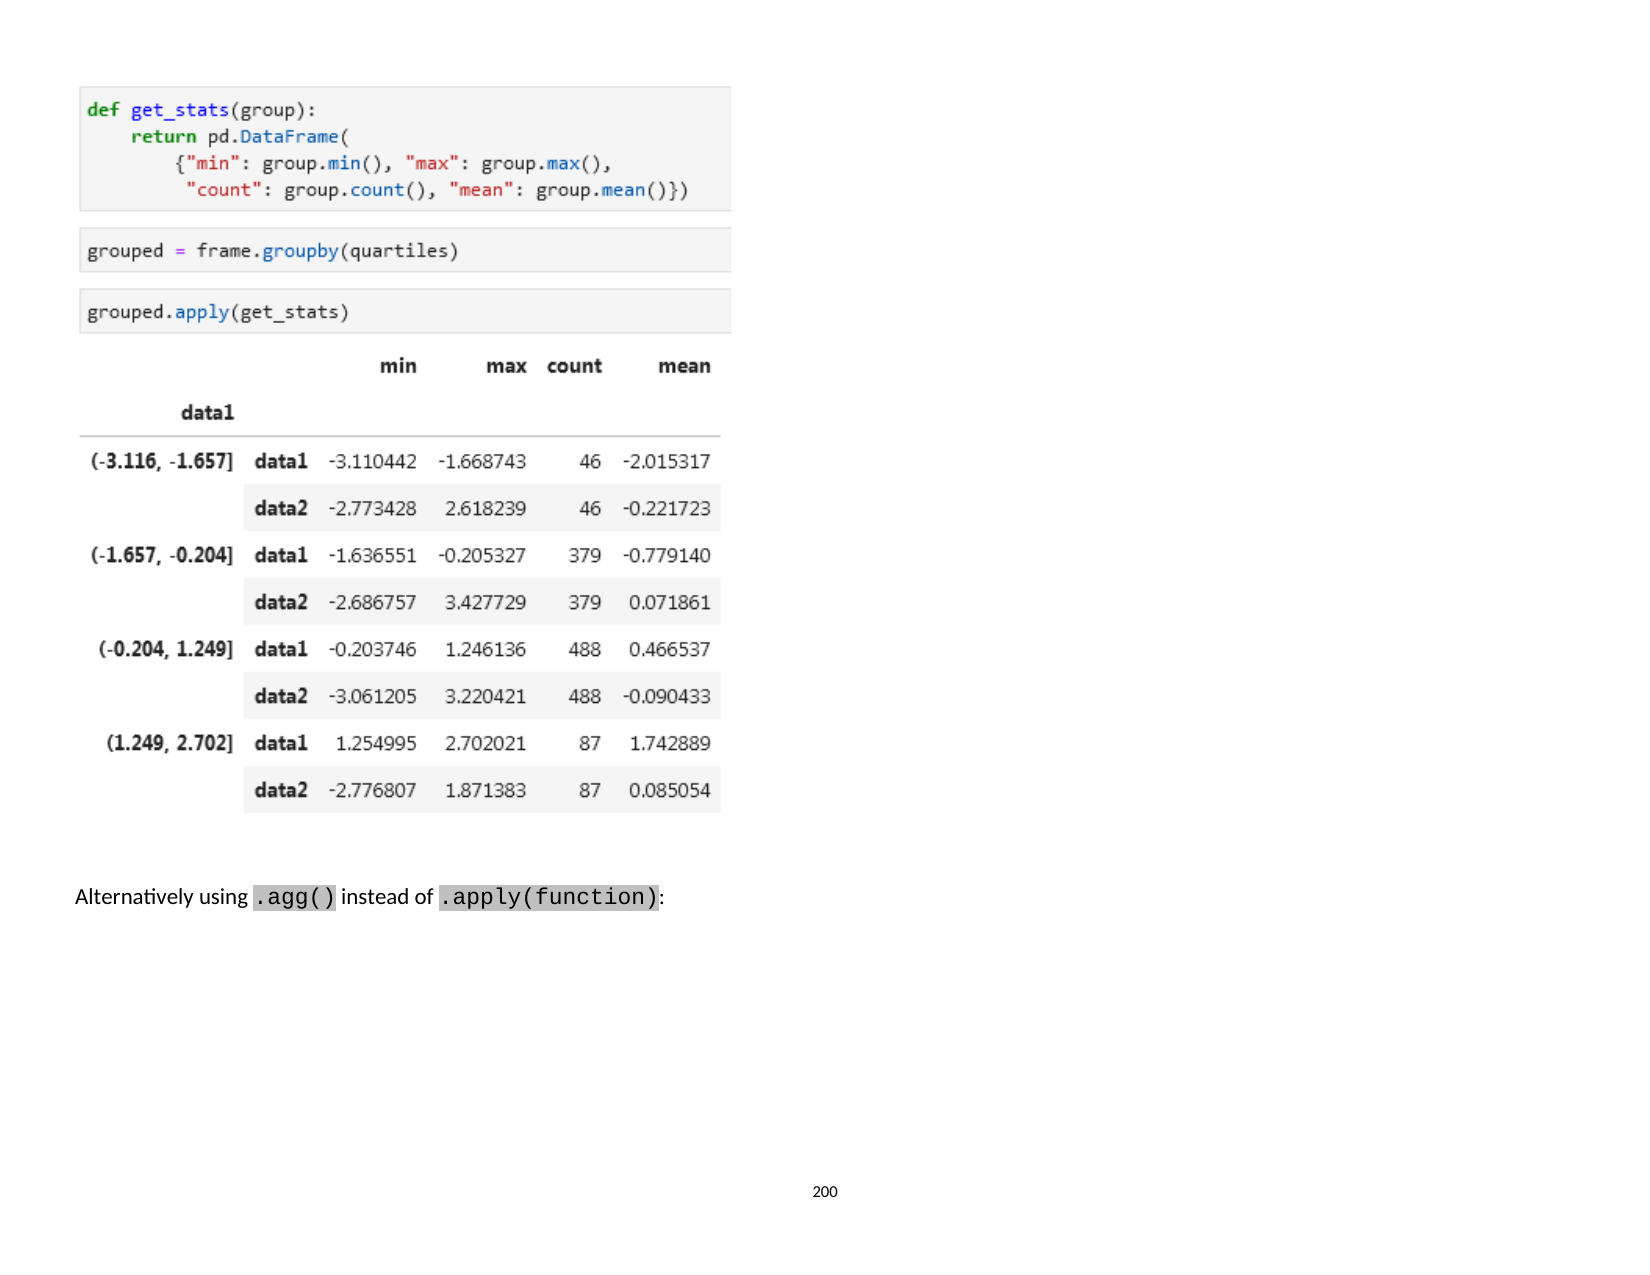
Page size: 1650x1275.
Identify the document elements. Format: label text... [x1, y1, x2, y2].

picture [75, 75, 732, 821]
text Alternatively using .agg() instead of .apply(function): [75, 882, 1575, 911]
